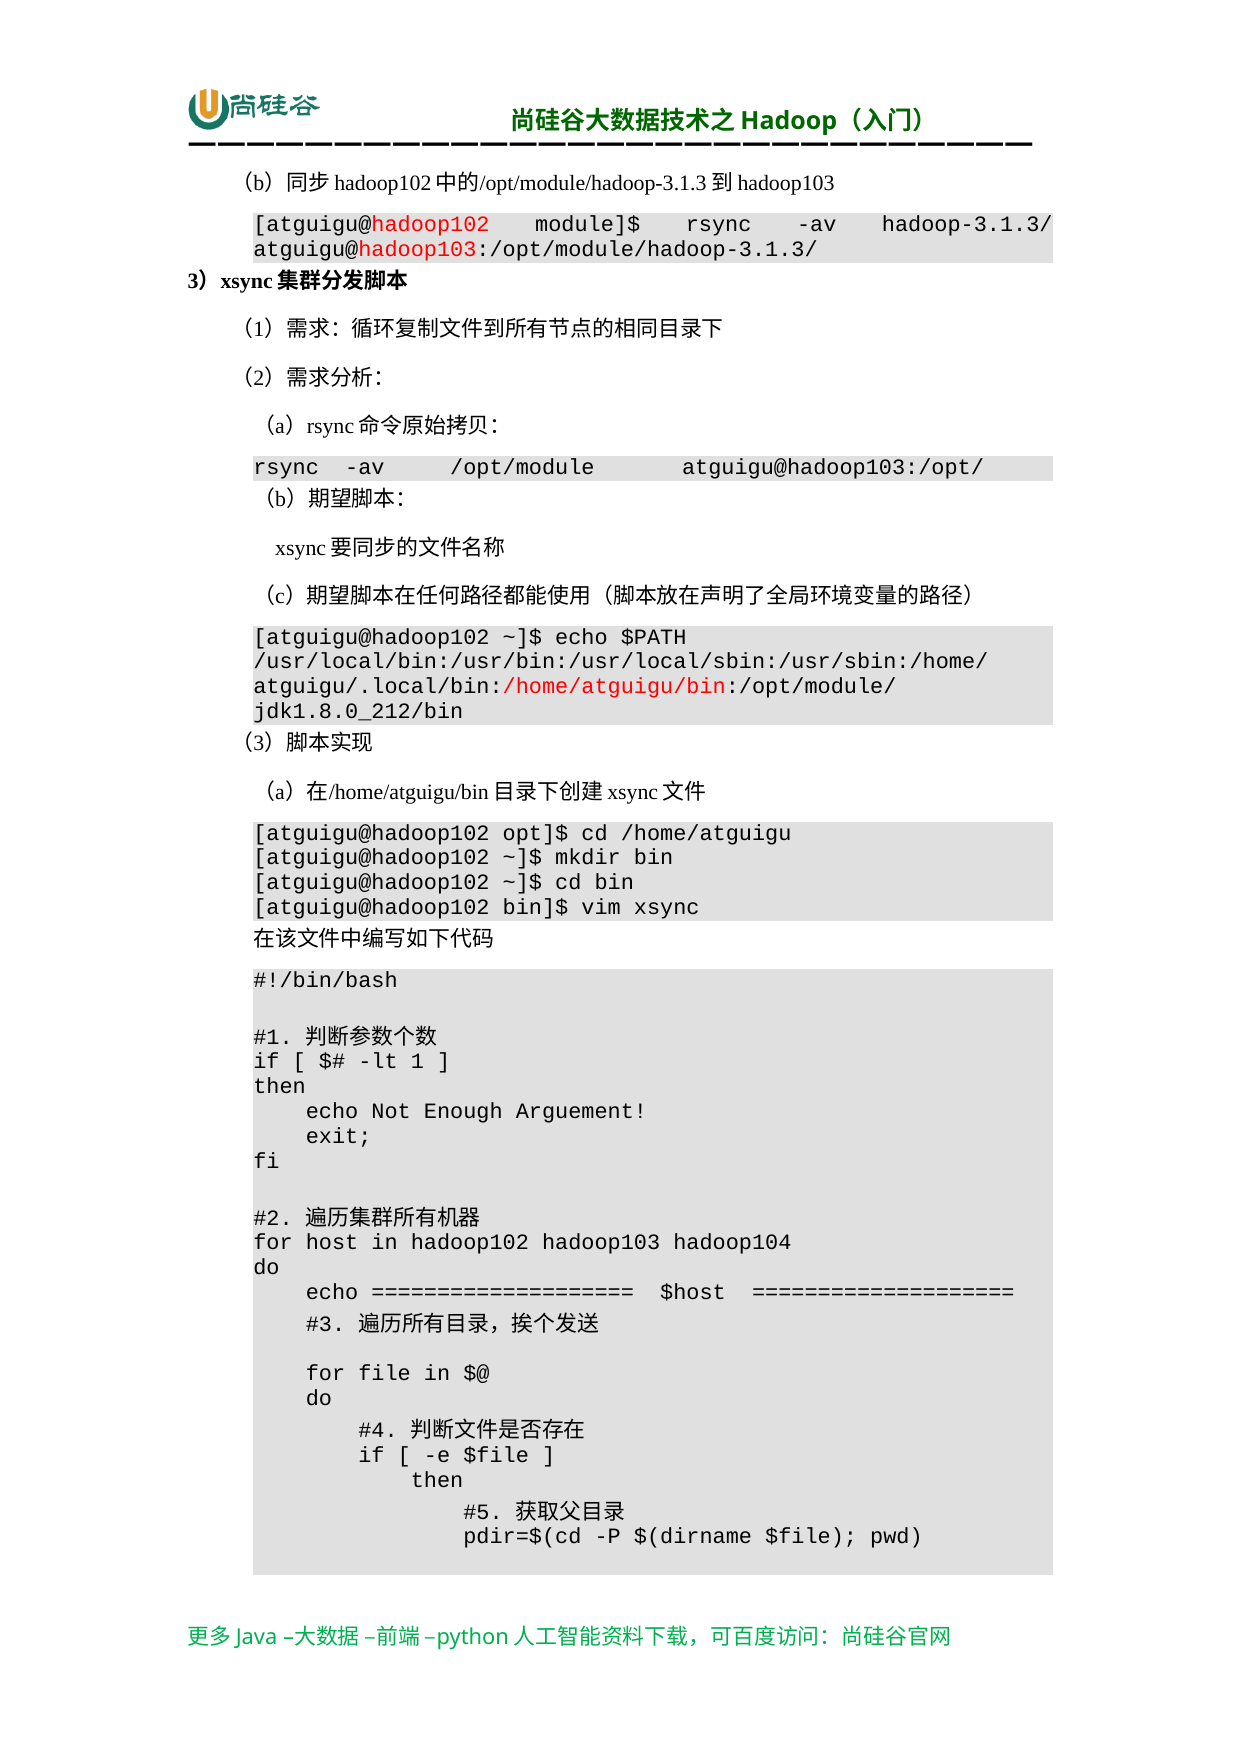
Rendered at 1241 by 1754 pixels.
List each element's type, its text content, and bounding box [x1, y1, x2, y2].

text #3. 遍历所有目录，挨个发送 [253, 1306, 1053, 1338]
text [atguigu@hadoop102 ~]$ echo $PATH [253, 626, 1053, 651]
text fi [253, 1150, 1053, 1175]
text （2）需求分析： [187, 359, 1053, 392]
text echo ==================== $host ==================== [253, 1281, 1053, 1306]
text #4. 判断文件是否存在 [253, 1412, 1053, 1444]
text （a）在/home/atguigu/bin目录下创建xsync文件 [209, 773, 1053, 806]
text [atguigu@hadoop102 bin]$ vim xsync [253, 896, 1053, 921]
text echo Not Enough Arguement! [253, 1100, 1053, 1125]
text #5. 获取父目录 [253, 1494, 1053, 1526]
text for host in hadoop102 hadoop103 hadoop104 [253, 1231, 1053, 1256]
text （c）期望脚本在任何路径都能使用（脚本放在声明了全局环境变量的路径） [209, 577, 1053, 610]
picture [187, 88, 320, 130]
text （b）期望脚本： [209, 481, 1053, 513]
text do [253, 1256, 1053, 1281]
text #!/bin/bash [253, 969, 1053, 994]
text /usr/local/bin:/usr/bin:/usr/local/sbin:/usr/sbin:/home/atguigu/.local/bin:/home/atguigu/bin:/opt/module/jdk1.8.0_212/bin [253, 651, 1053, 725]
text if [ $# -lt 1 ] [253, 1051, 1053, 1076]
text （3）脚本实现 [187, 725, 1053, 757]
text then [253, 1076, 1053, 1100]
text [atguigu@hadoop102 ~]$ cd bin [253, 871, 1053, 896]
text xsync要同步的文件名称 [231, 529, 1053, 562]
text do [253, 1387, 1053, 1412]
text （a）rsync命令原始拷贝： [209, 408, 1053, 440]
text exit; [253, 1125, 1053, 1150]
text #2. 遍历集群所有机器 [253, 1199, 1053, 1231]
text [atguigu@hadoop102 ~]$ mkdir bin [253, 846, 1053, 871]
text then [253, 1469, 1053, 1494]
text #1. 判断参数个数 [253, 1019, 1053, 1051]
text if [ -e $file ] [253, 1444, 1053, 1469]
text pdir=$(cd -P $(dirname $file); pwd) [253, 1526, 1053, 1551]
text [atguigu@hadoop102 opt]$ cd /home/atguigu [253, 822, 1053, 846]
text [atguigu@hadoop102 module]$ rsync -av hadoop-3.1.3/ atguigu@hadoop103:/opt/module/hadoop-3.1.3/ [253, 213, 1053, 263]
text 3）xsync集群分发脚本 [187, 263, 1053, 295]
text （b）同步hadoop102中的/opt/module/hadoop-3.1.3到hadoop103 [187, 165, 1053, 197]
text for file in $@ [253, 1363, 1053, 1387]
text （1）需求：循环复制文件到所有节点的相同目录下 [187, 311, 1053, 343]
text 在该文件中编写如下代码 [209, 921, 1053, 953]
text rsync -av /opt/module atguigu@hadoop103:/opt/ [253, 456, 1053, 481]
